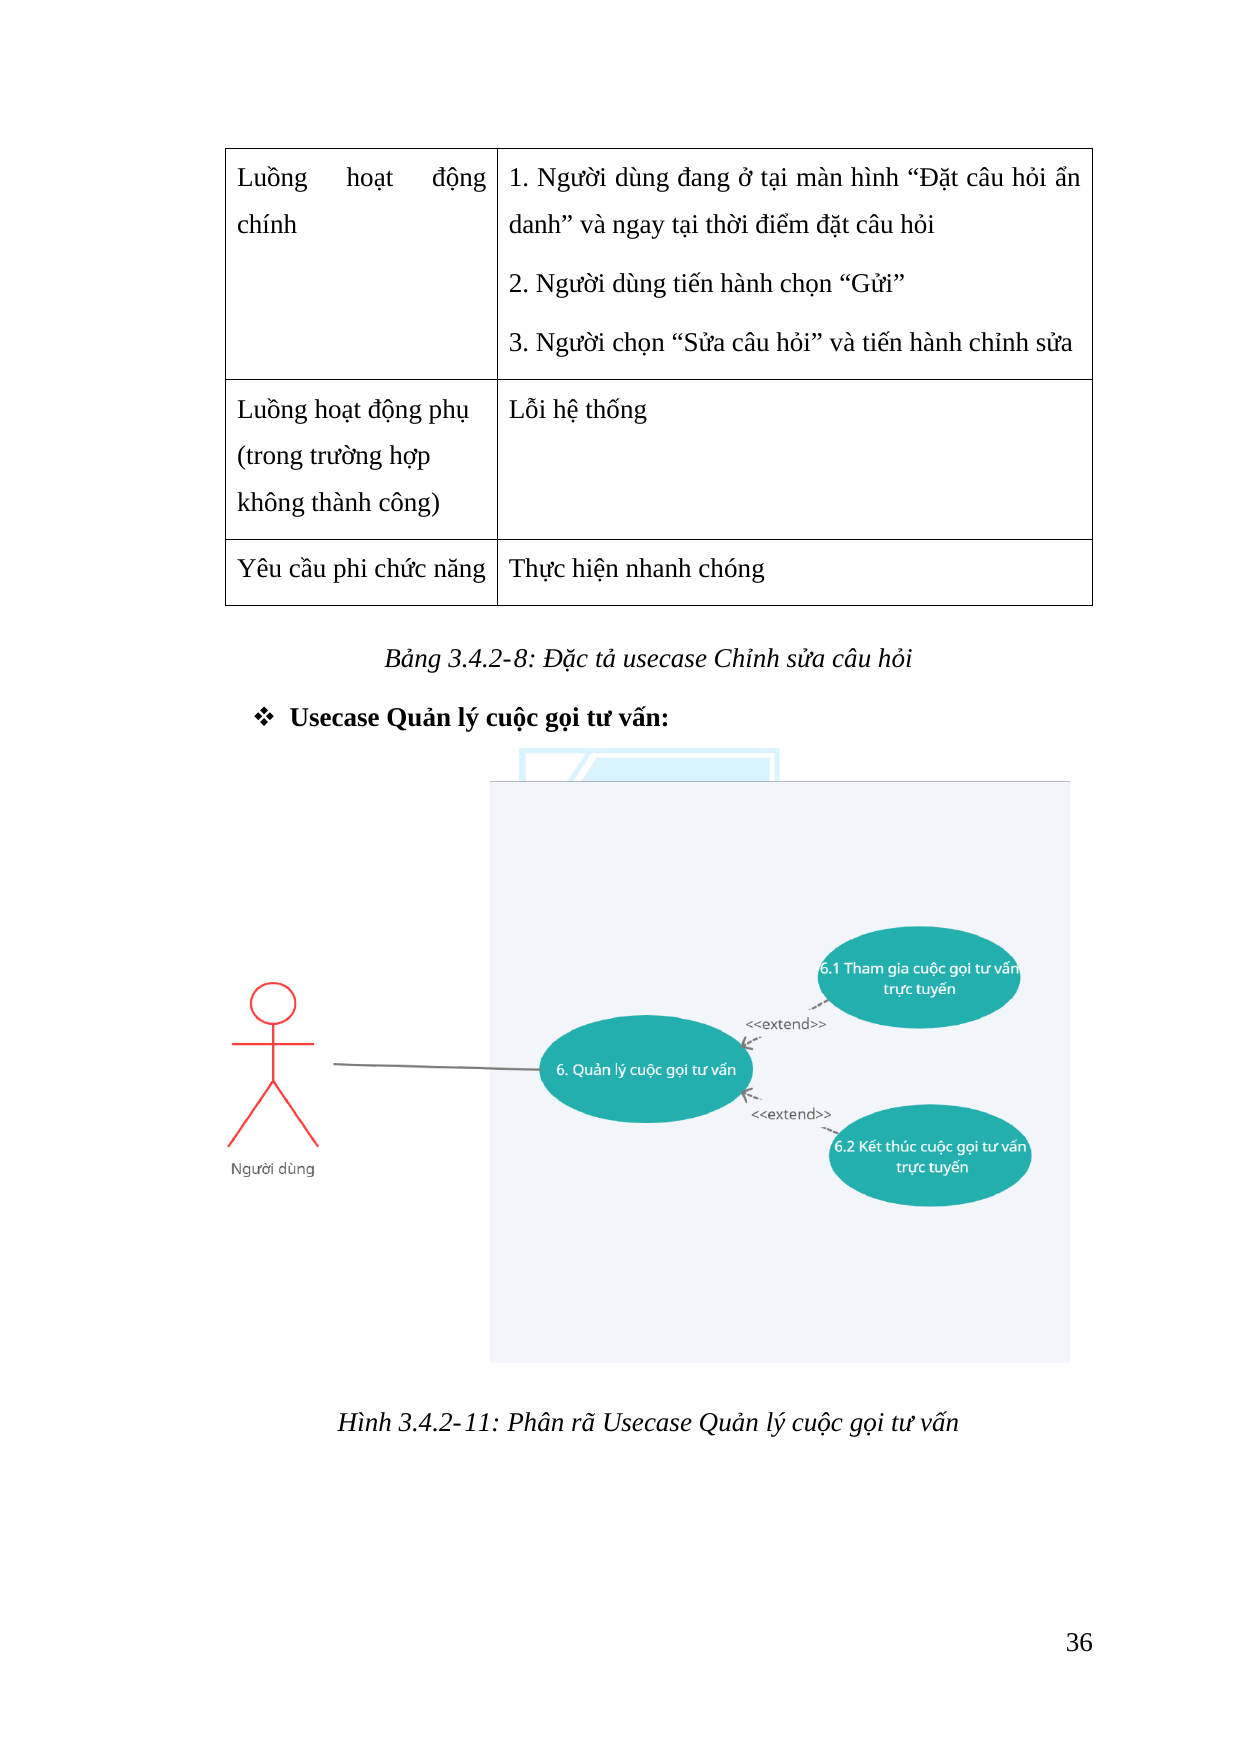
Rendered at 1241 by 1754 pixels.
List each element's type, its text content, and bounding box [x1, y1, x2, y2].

table_cell Lỗi hệ thống [498, 380, 1092, 539]
table_cell 1. Người dùng đang ở tại màn hình “Đặt câu hỏi ẩn danh” và ngay tại thời điểm đặt câu hỏi 2. Người dùng tiến hành chọn “Gửi” 3. Người chọn “Sửa câu hỏi” và tiến hành chỉnh sửa [498, 149, 1092, 379]
table_cell Yêu cầu phi chức năng [226, 540, 497, 605]
table_cell Luồng hoạt động phụ (trong trường hợp không thành công) [226, 380, 497, 539]
table_cell Luồng hoạt động chính [226, 149, 497, 379]
picture [206, 760, 1092, 1384]
table_cell Thực hiện nhanh chóng [498, 540, 1092, 605]
list Usecase Quản lý cuộc gọi tư vấn: [252, 701, 1092, 732]
